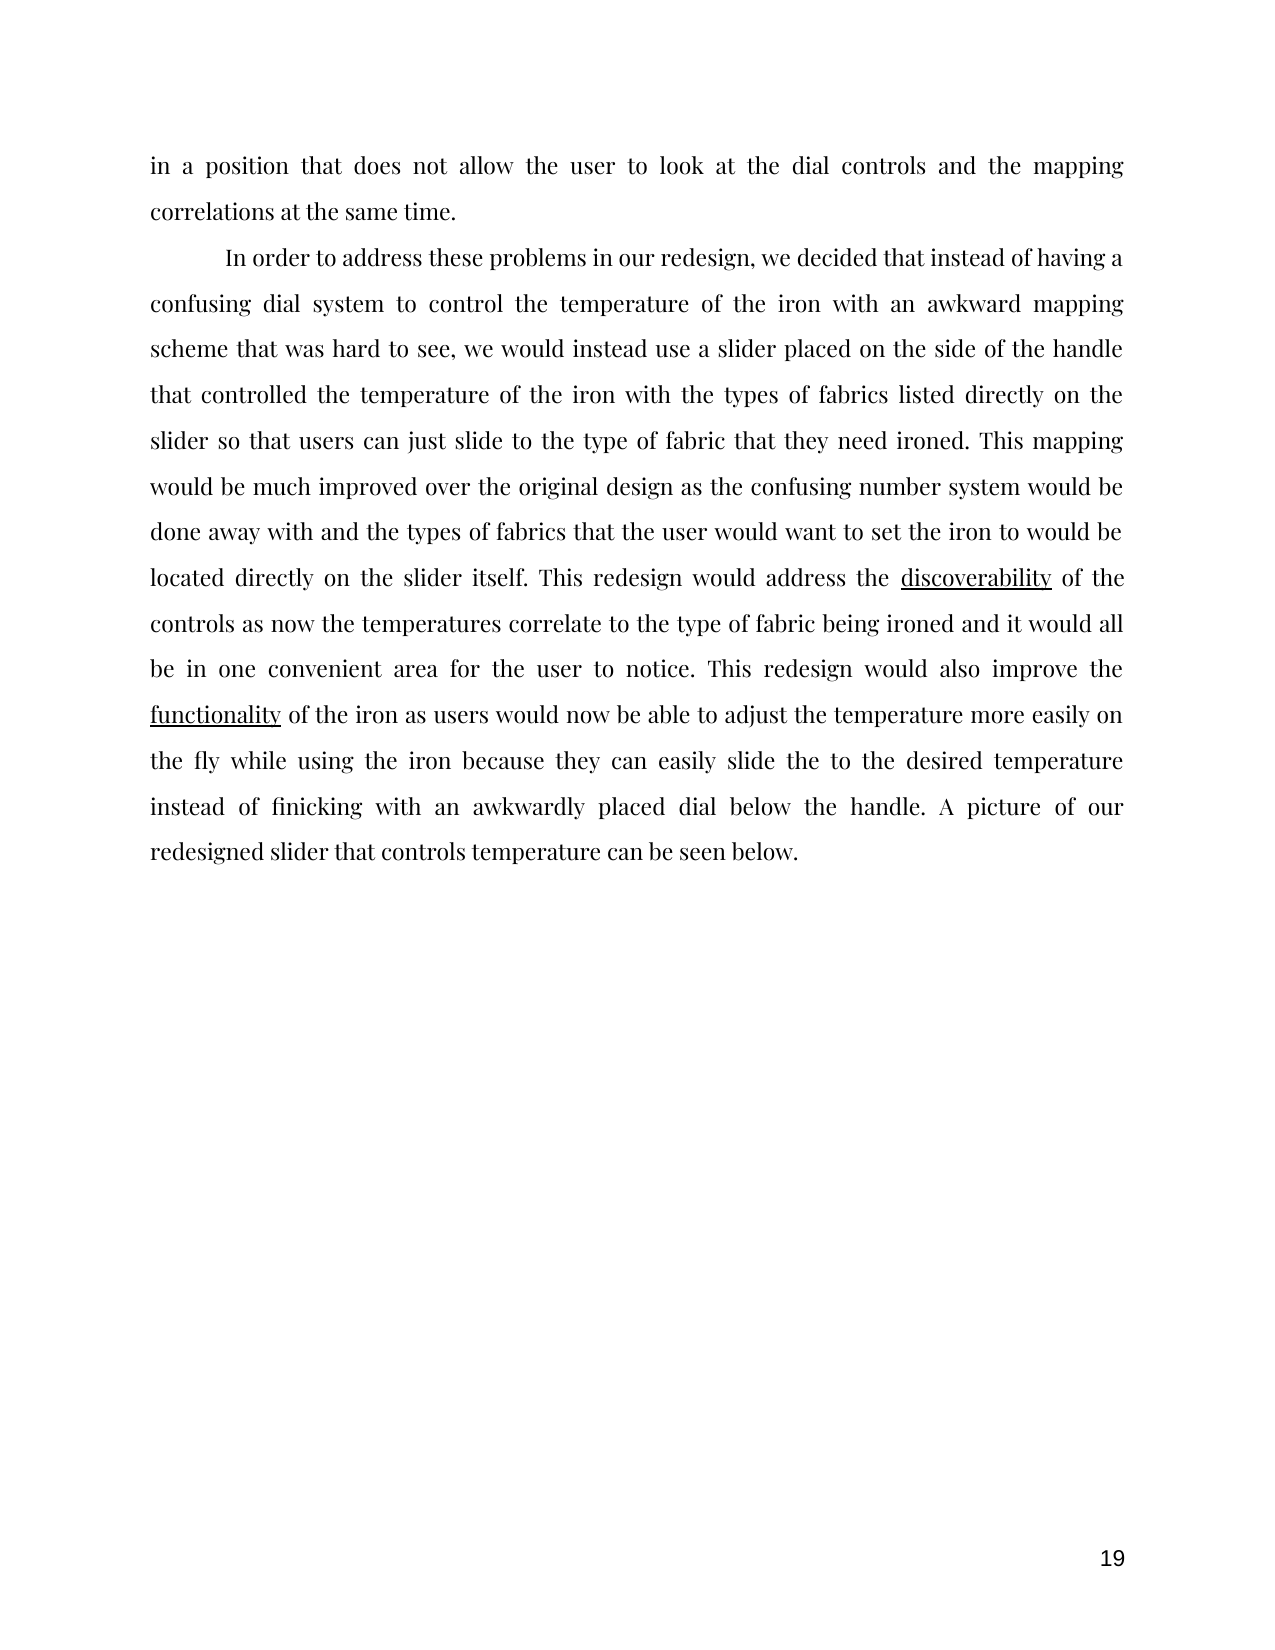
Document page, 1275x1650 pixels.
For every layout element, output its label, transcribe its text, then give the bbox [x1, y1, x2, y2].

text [150, 150, 1125, 226]
text In order to address these problems in our redesign, we decided that instead of having a confusing dial system to control the temperature of the iron with an awkward mapping scheme that was hard to see, we would instead use a slider placed on the side of the handle that controlled the temperature of the iron with the types of fabrics listed directly on the slider so that users can just slide to the type of fabric that they need ironed. This mapping would be much improved over the original design as the confusing number system would be done away with and the types of fabrics that the user would want to set the iron to would be located directly on the slider itself. This redesign would address the discoverability of the controls as now the temperatures correlate to the type of fabric being ironed and it would all be in one convenient area for the user to notice. This redesign would also improve the functionality of the iron as users would now be able to adjust the temperature more easily on the fly while using the iron because they can easily slide the to the desired temperature instead of finicking with an awkwardly placed dial below the handle. A picture of our redesigned slider that controls temperature can be seen below. [150, 241, 1125, 866]
